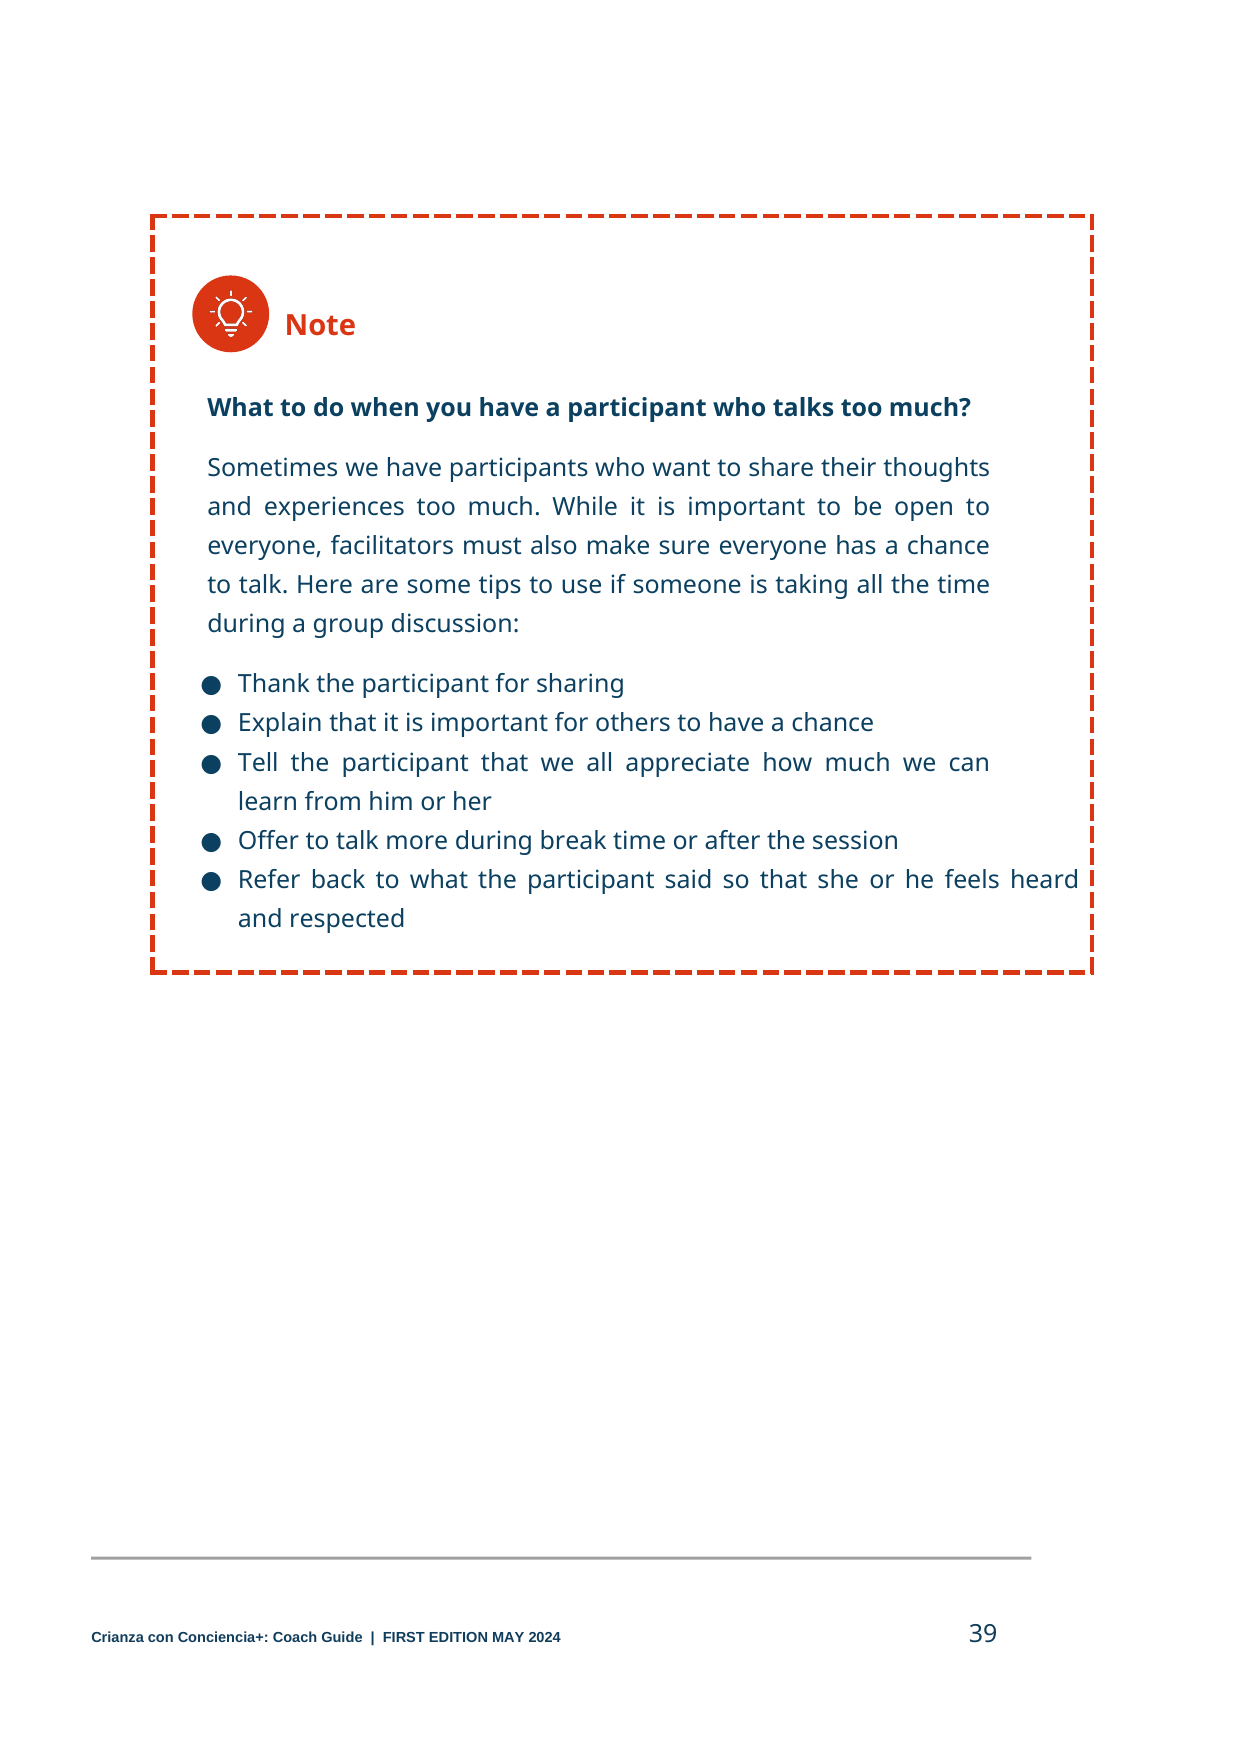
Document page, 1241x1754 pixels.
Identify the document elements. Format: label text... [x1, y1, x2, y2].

picture [205, 288, 257, 340]
table_header Note What to do when you have a participant who talks too much? Sometimes we have participants who want to share their thoughts and experiences too much. While it is important to be open to everyone, facilitators must also make sure everyone has a chance to talk. Here are some tips to use if someone is taking all the time during a group discussion: Thank the participant for sharing Explain that it is important for others to have a chance Tell the participant that we all appreciate how much we can learn from him or her Offer to talk more during break time or after the session Refer back to what the participant said so that she or he feels heard and respected [152, 214, 1092, 970]
